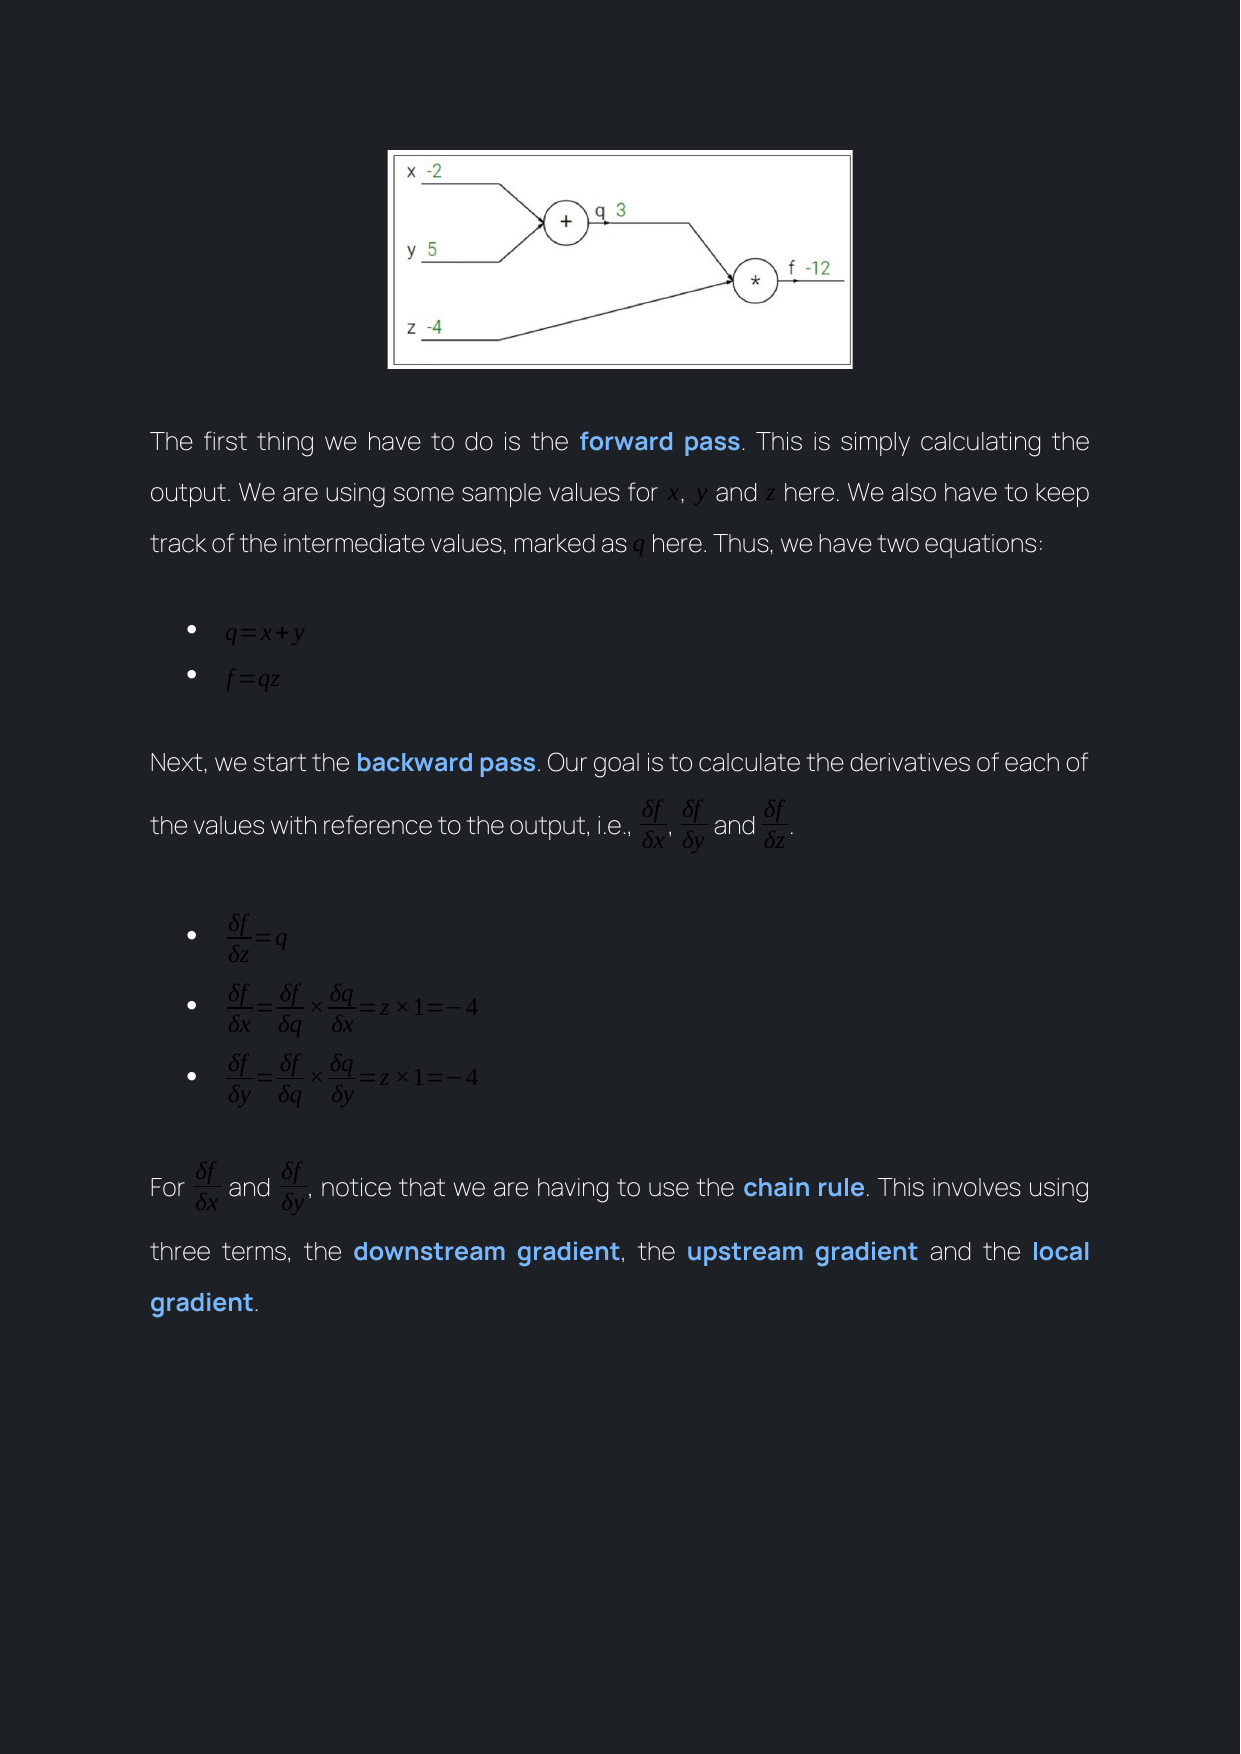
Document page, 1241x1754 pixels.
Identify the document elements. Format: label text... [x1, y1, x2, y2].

picture [387, 150, 853, 369]
text The first thing we have to do is the forward pass. This is simply calculating the output. We are using some sample values for , and here. We also have to keep track of the intermediate values, marked as here. Thus, we have two equations: [150, 424, 1090, 560]
text Next, we start the backward pass. Our goal is to calculate the derivatives of each of the values with reference to the output, i.e., , and . [150, 744, 1090, 854]
text For and , notice that we are having to use the chain rule. This involves using three terms, the downstream gradient, the upstream gradient and the local gradient. [150, 1157, 1090, 1319]
